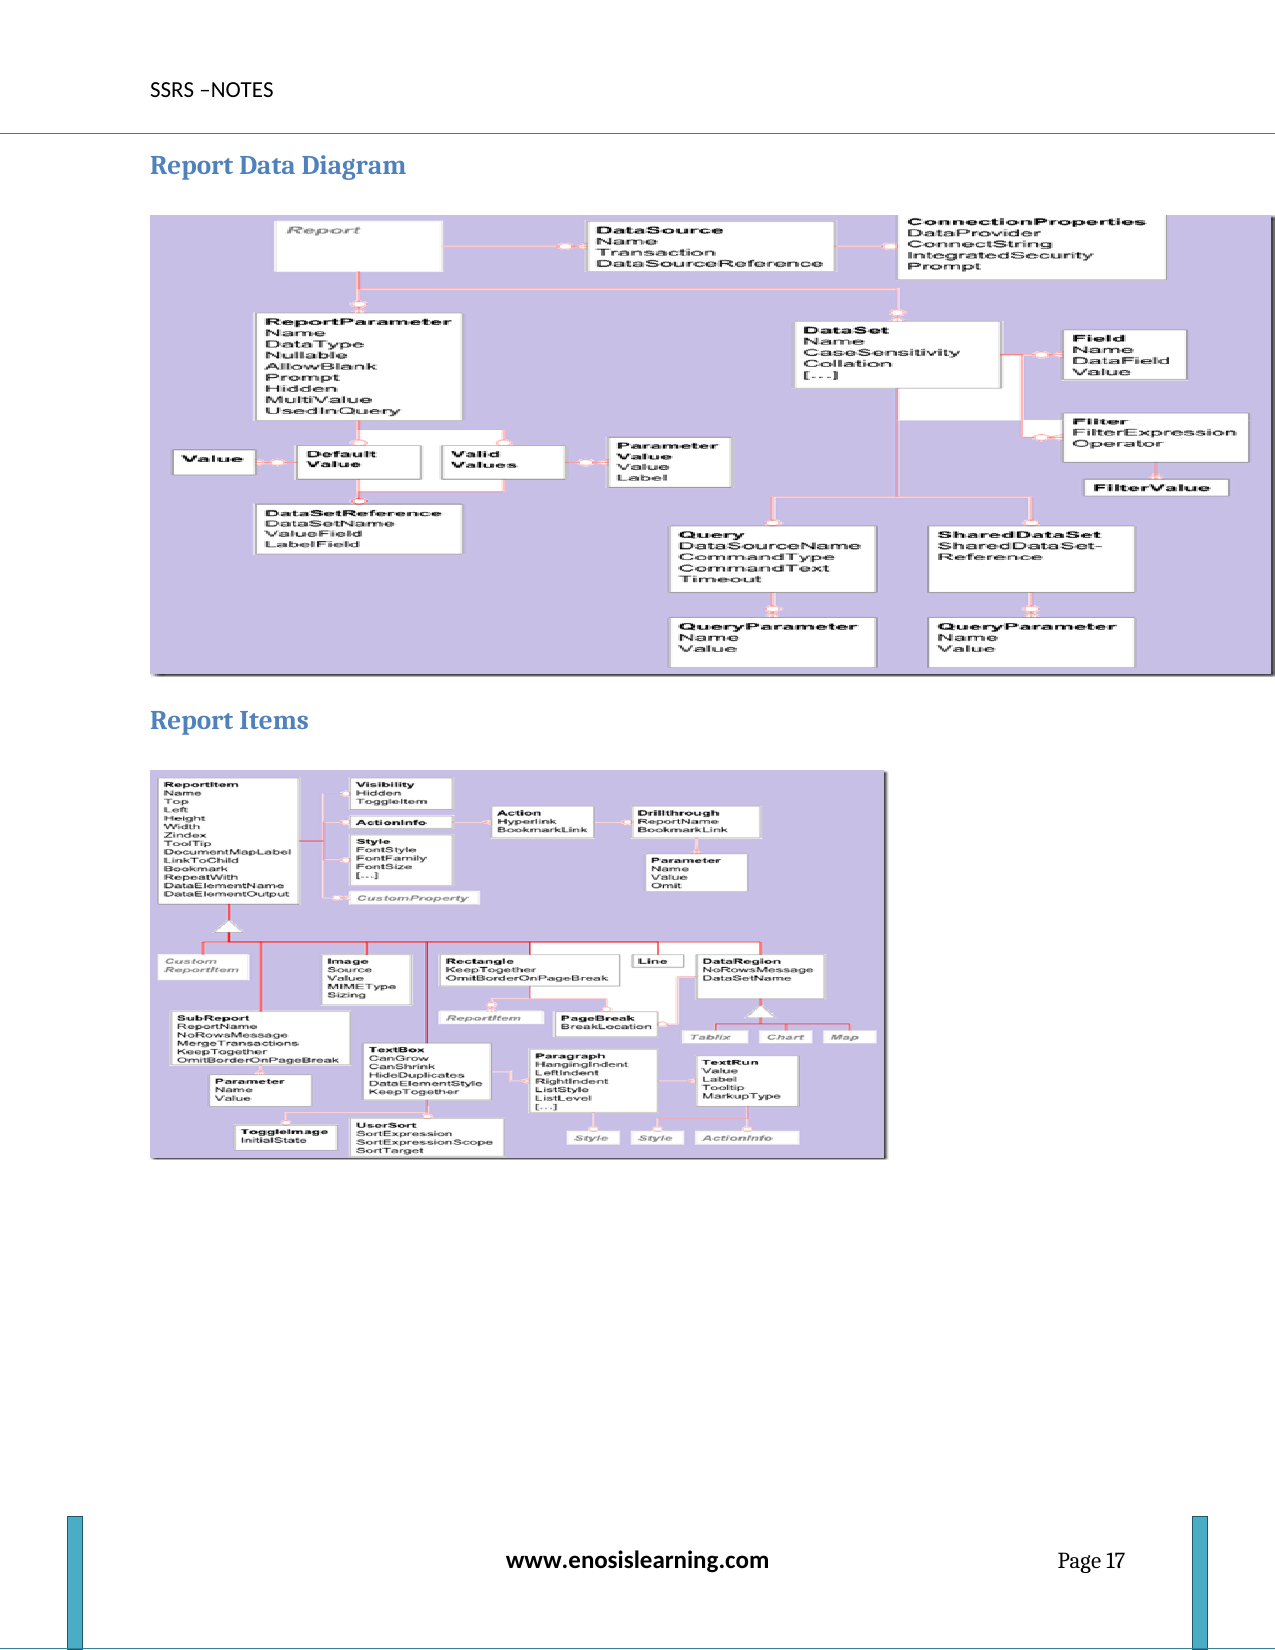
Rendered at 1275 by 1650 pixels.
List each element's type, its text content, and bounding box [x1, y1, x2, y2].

subtitle Report Data Diagram [150, 150, 1125, 181]
subtitle Report Items [150, 705, 1125, 737]
picture [150, 770, 889, 1160]
picture [150, 215, 1275, 677]
